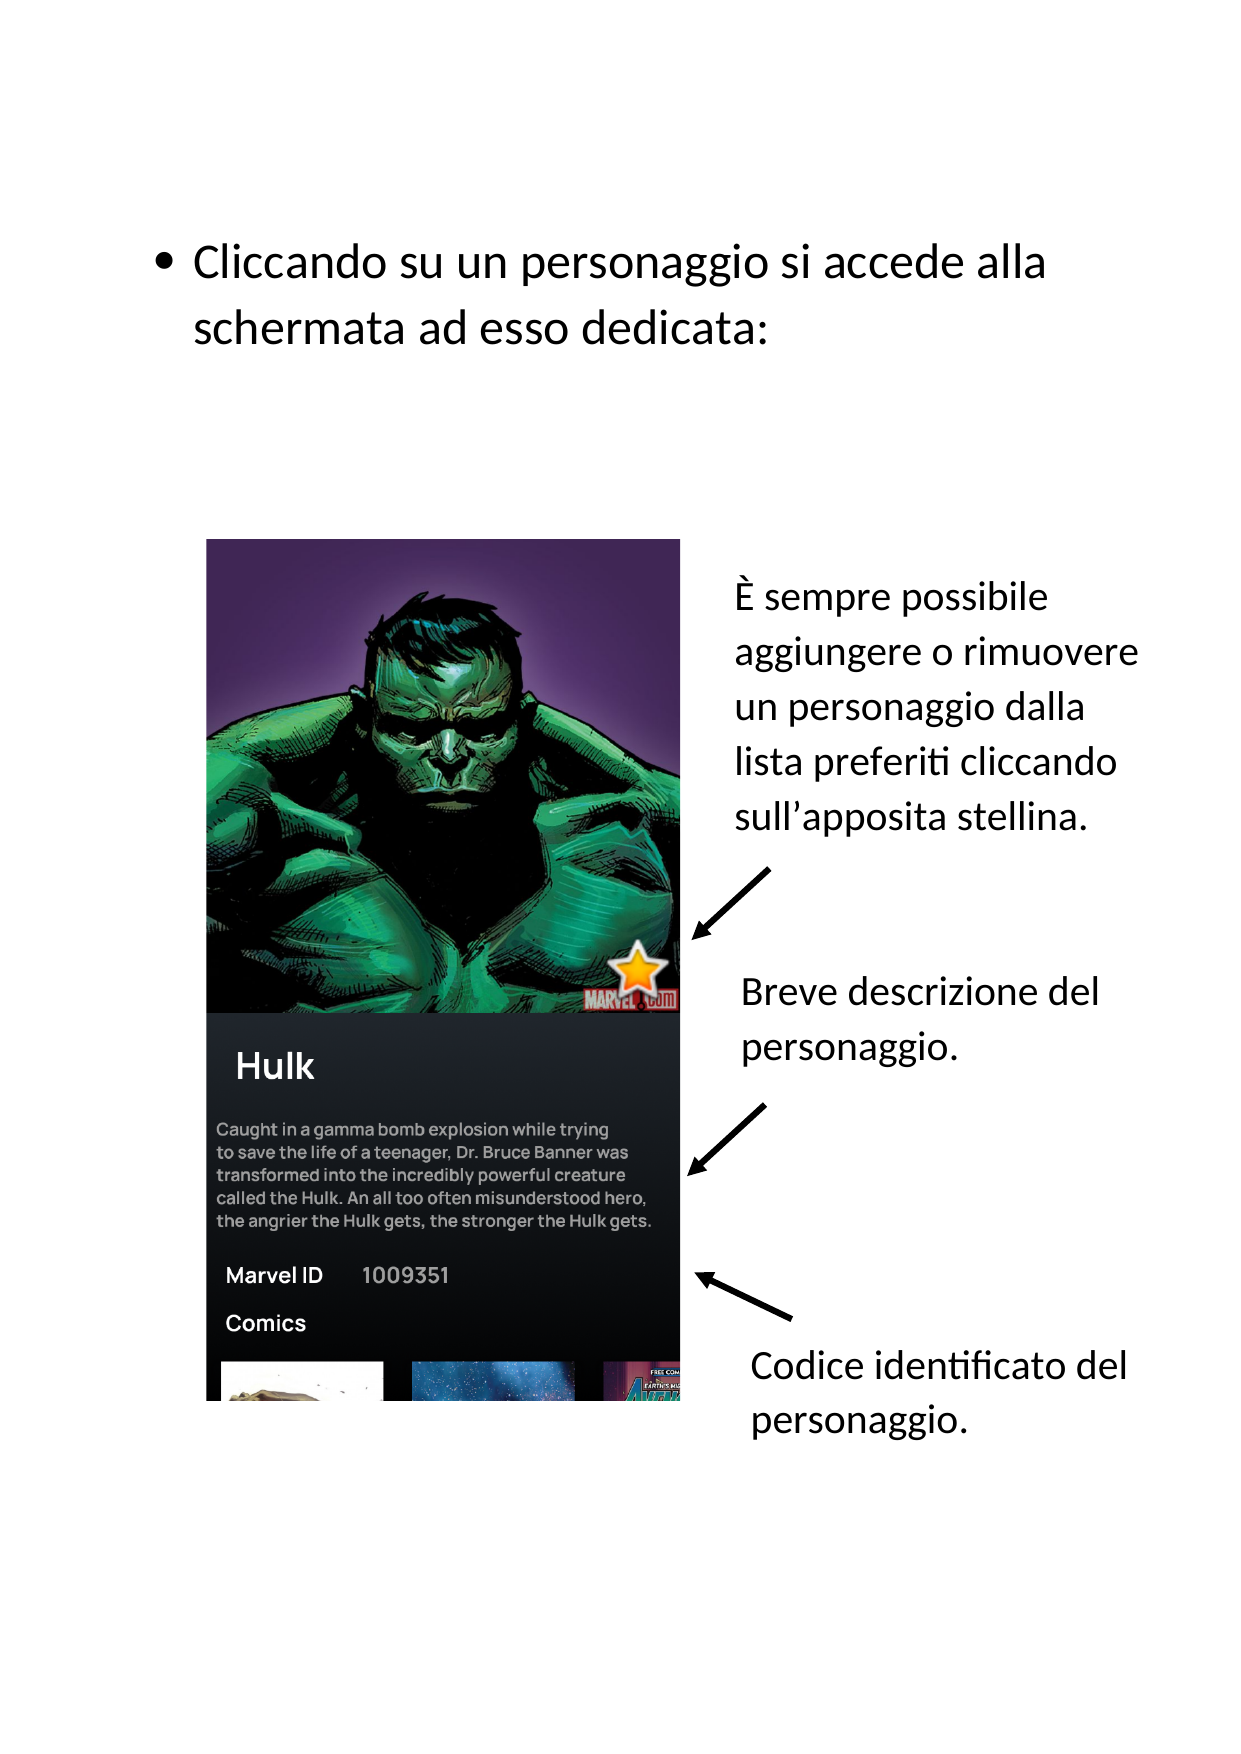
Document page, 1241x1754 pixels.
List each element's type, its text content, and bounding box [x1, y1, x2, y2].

list Cliccando su un personaggio si accede alla schermata ad esso dedicata: [156, 230, 1122, 357]
picture [206, 539, 681, 1401]
